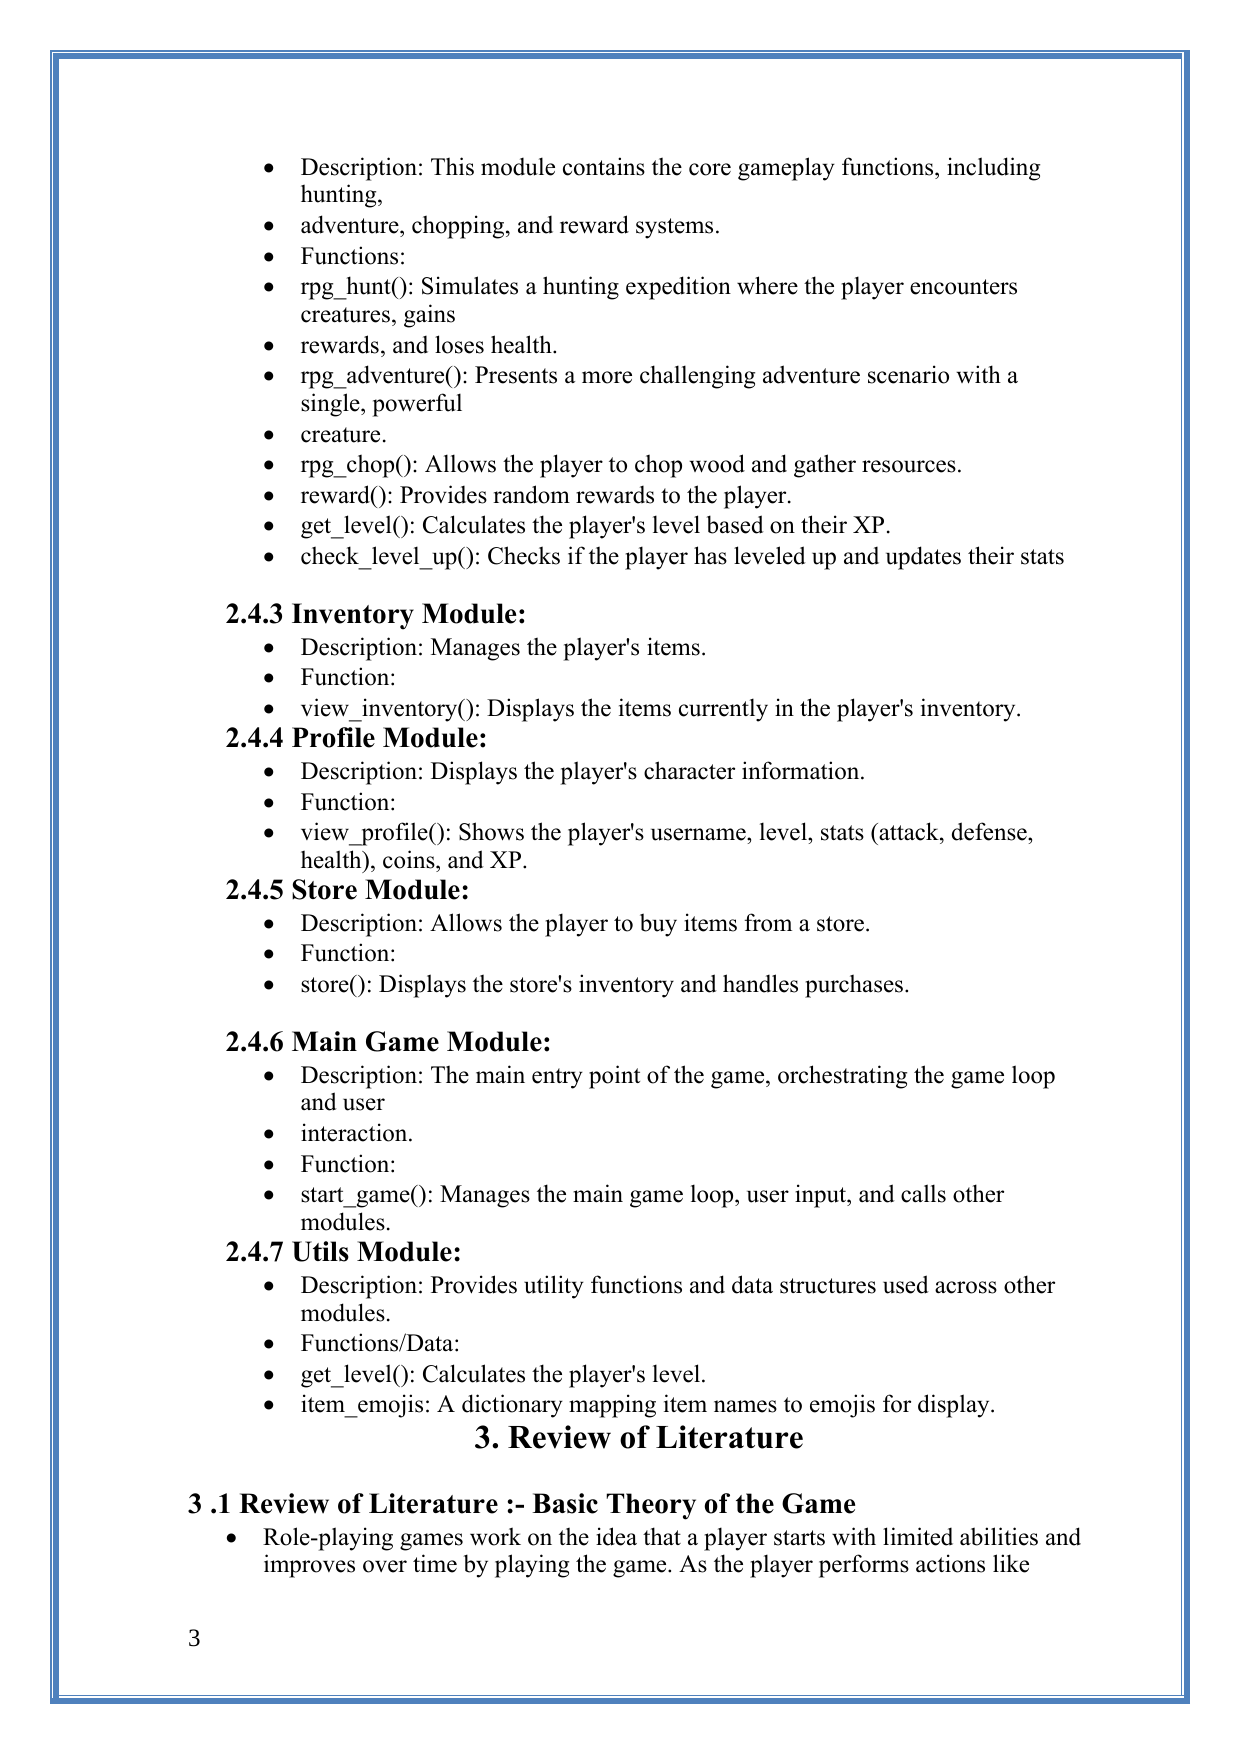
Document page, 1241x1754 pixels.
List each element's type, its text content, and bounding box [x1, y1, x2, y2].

list start_game(): Manages the main game loop, user input, and calls other modules. [263, 1177, 1090, 1236]
list reward(): Provides random rewards to the player. [263, 478, 1090, 509]
list Function: [263, 1147, 1090, 1177]
subtitle 3 .1 Review of Literature :- Basic Theory of the Game [188, 1455, 1090, 1520]
text 2.4.7 Utils Module: [225, 1236, 1090, 1268]
list rpg_chop(): Allows the player to chop wood and gather resources. [263, 447, 1090, 478]
list Functions/Data: [263, 1326, 1090, 1357]
subtitle 3. Review of Literature [188, 1418, 1090, 1455]
list Function: [263, 785, 1090, 815]
text 2.4.5 Store Module: [225, 874, 1090, 906]
list Description: Allows the player to buy items from a store. [263, 906, 1090, 937]
list Function: [263, 937, 1090, 967]
list adventure, chopping, and reward systems. [263, 208, 1090, 239]
list Description: This module contains the core gameplay functions, including hunting, [263, 150, 1090, 208]
list store(): Displays the store's inventory and handles purchases. [263, 967, 1090, 998]
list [225, 1520, 1090, 1578]
list view_inventory(): Displays the items currently in the player's inventory. [263, 691, 1090, 722]
list item_emojis: A dictionary mapping item names to emojis for display. [263, 1388, 1090, 1418]
list view_profile(): Shows the player's username, level, stats (attack, defense, health), coins, and XP. [263, 815, 1090, 874]
text 2.4.3 Inventory Module: [225, 598, 1090, 630]
list get_level(): Calculates the player's level. [263, 1357, 1090, 1388]
list rewards, and loses health. [263, 328, 1090, 358]
list Description: Manages the player's items. [263, 630, 1090, 661]
list interaction. [263, 1116, 1090, 1147]
list Function: [263, 661, 1090, 691]
list Description: Displays the player's character information. [263, 754, 1090, 785]
list creature. [263, 417, 1090, 447]
list Functions: [263, 239, 1090, 269]
text 2.4.4 Profile Module: [225, 722, 1090, 754]
text 2.4.6 Main Game Module: [225, 1026, 1090, 1058]
list rpg_hunt(): Simulates a hunting expedition where the player encounters creatures, gains [263, 269, 1090, 328]
list Description: The main entry point of the game, orchestrating the game loop and user [263, 1058, 1090, 1116]
list get_level(): Calculates the player's level based on their XP. [263, 509, 1090, 539]
list check_level_up(): Checks if the player has leveled up and updates their stats [263, 539, 1090, 570]
list Description: Provides utility functions and data structures used across other modules. [263, 1268, 1090, 1326]
list rpg_adventure(): Presents a more challenging adventure scenario with a single, powerful [263, 358, 1090, 417]
